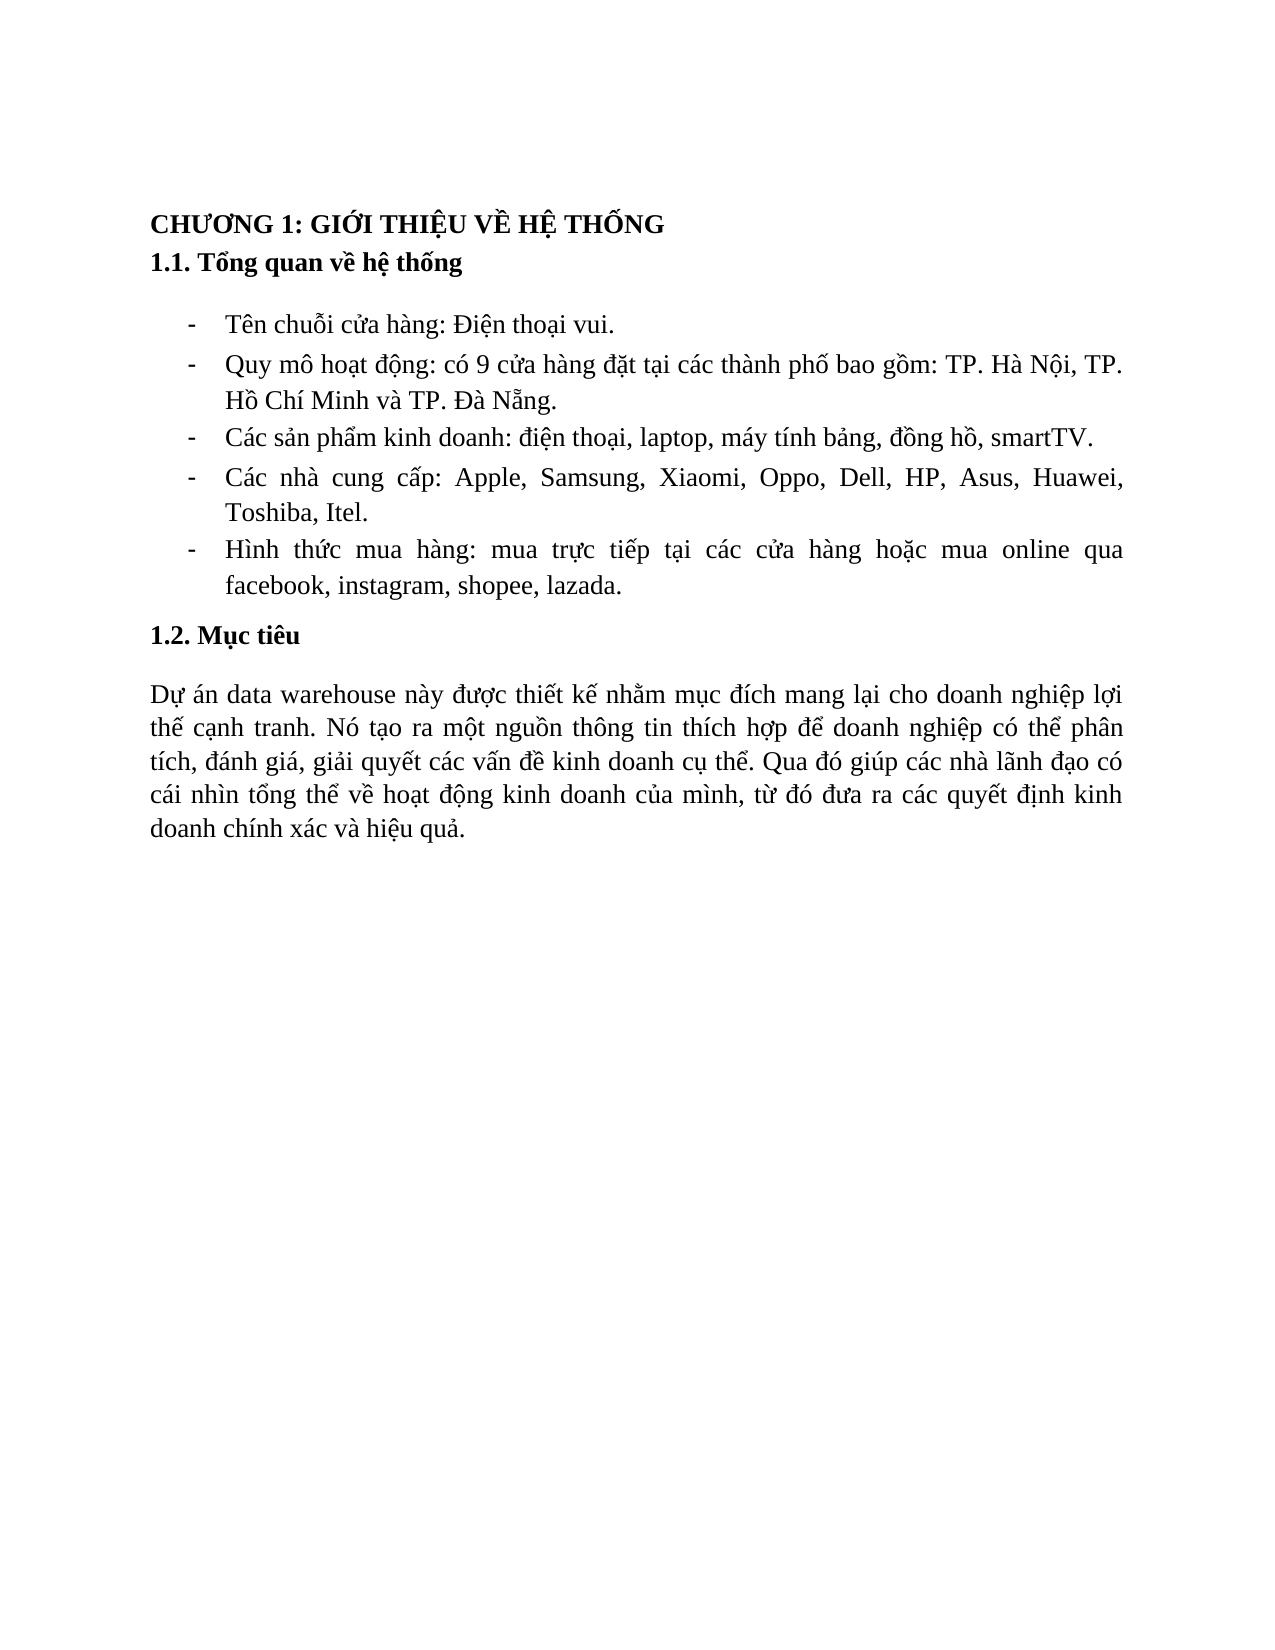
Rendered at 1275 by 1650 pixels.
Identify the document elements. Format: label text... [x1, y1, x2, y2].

list Các sản phẩm kinh doanh: điện thoại, laptop, máy tính bảng, đồng hồ, smartTV. [187, 417, 1125, 454]
subtitle 1.1. Tổng quan về hệ thống [150, 246, 1125, 277]
list Quy mô hoạt động: có 9 cửa hàng đặt tại các thành phố bao gồm: TP. Hà Nội, TP. Hồ Chí Minh và TP. Đà Nẵng. [187, 344, 1125, 415]
list Các nhà cung cấp: Apple, Samsung, Xiaomi, Oppo, Dell, HP, Asus, Huawei, Toshiba, Itel. [187, 457, 1125, 528]
list Tên chuỗi cửa hàng: Điện thoại vui. [187, 305, 1125, 342]
subtitle 1.2. Mục tiêu [150, 619, 1125, 651]
subtitle CHƯƠNG 1: GIỚI THIỆU VỀ HỆ THỐNG [150, 208, 1125, 240]
list Hình thức mua hàng: mua trực tiếp tại các cửa hàng hoặc mua online qua facebook, instagram, shopee, lazada. [187, 530, 1125, 600]
text Dự án data warehouse này được thiết kế nhằm mục đích mang lại cho doanh nghiệp lợi thế cạnh tranh. Nó tạo ra một nguồn thông tin thích hợp để doanh nghiệp có thể phân tích, đánh giá, giải quyết các vấn đề kinh doanh cụ thể. Qua đó giúp các nhà lãnh đạo có cái nhìn tổng thể về hoạt động kinh doanh của mình, từ đó đưa ra các quyết định kinh doanh chính xác và hiệu quả. [150, 678, 1125, 843]
